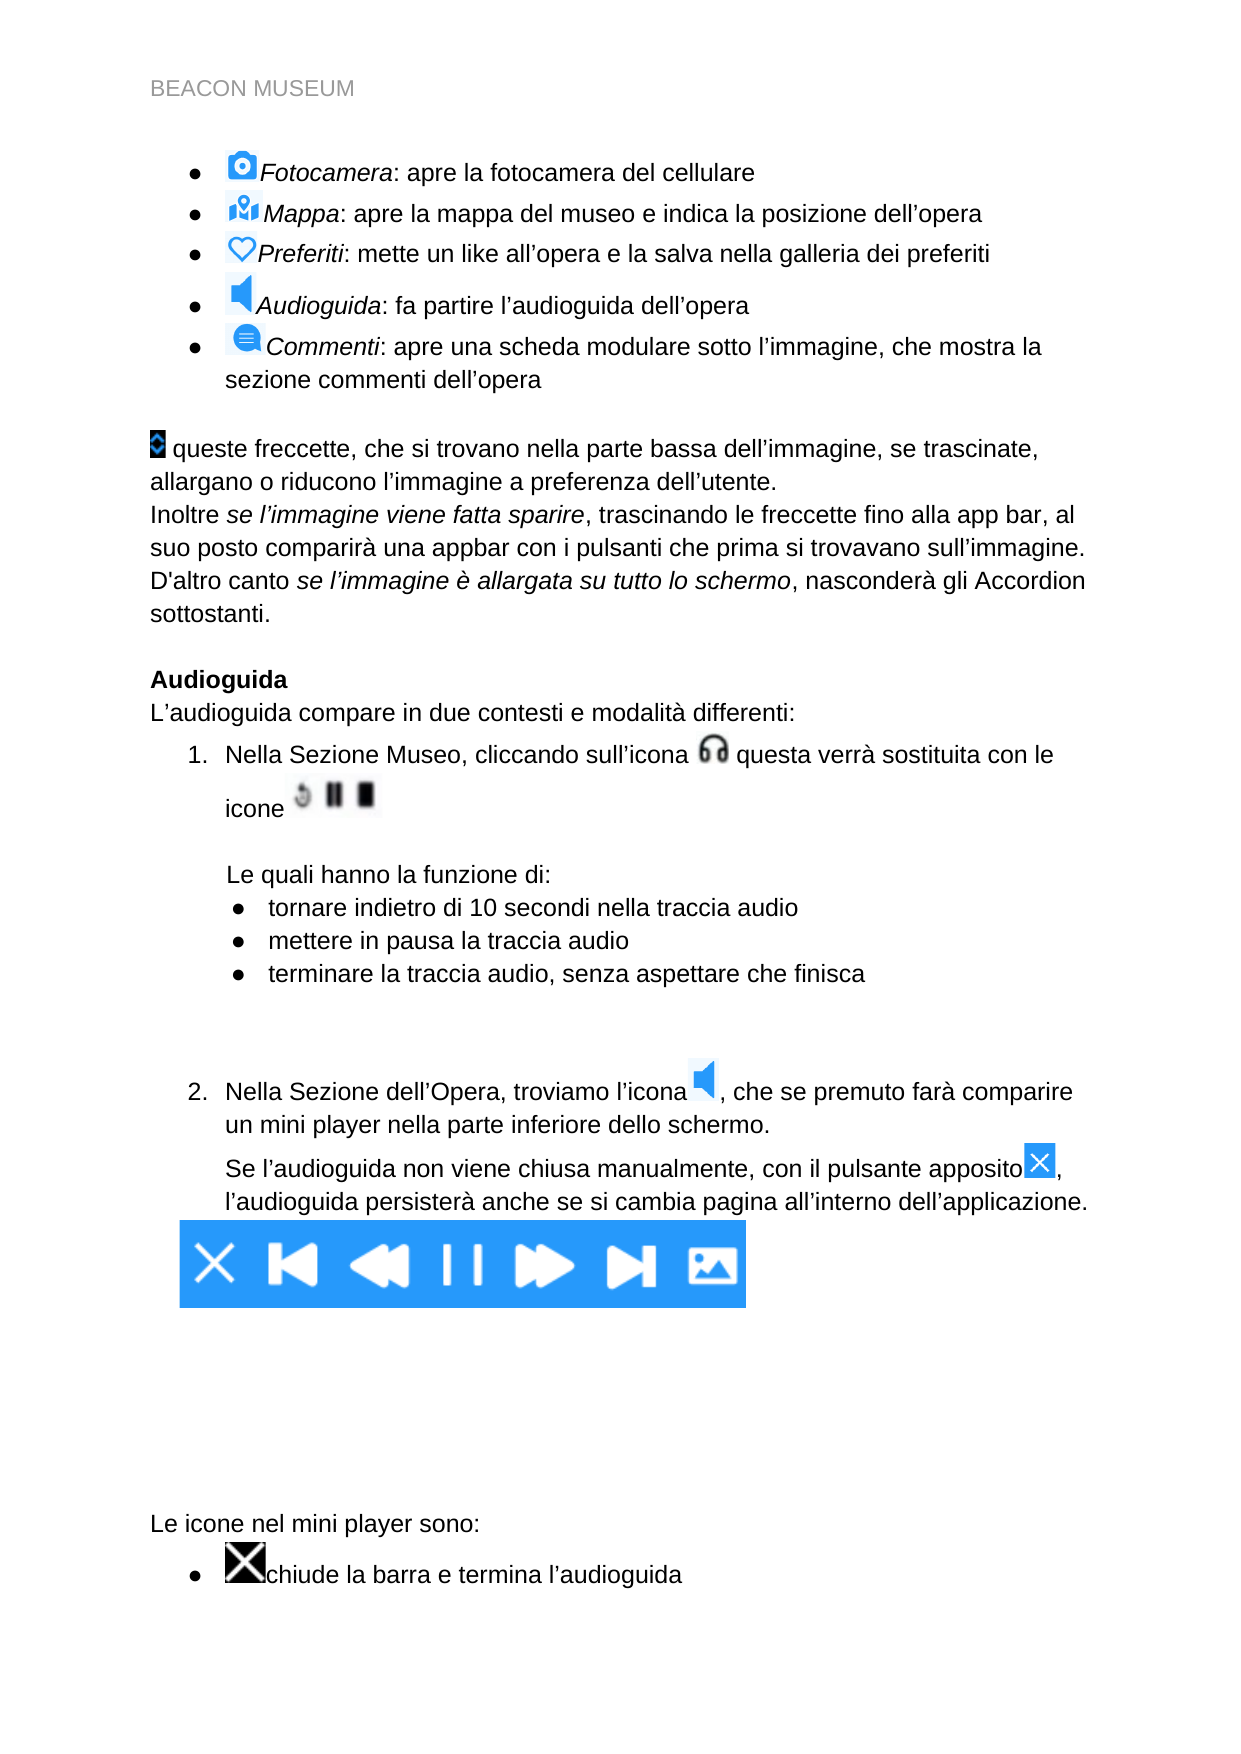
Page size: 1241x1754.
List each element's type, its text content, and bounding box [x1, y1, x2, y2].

text L’audioguida compare in due contesti e modalità differenti: [150, 698, 1090, 727]
picture [179, 1220, 746, 1308]
text Le icone nel mini player sono: [150, 1509, 1090, 1538]
picture [687, 1058, 719, 1101]
list Fotocamera: apre la fotocamera del cellulare [187, 150, 1090, 187]
picture [225, 150, 260, 182]
picture [225, 272, 257, 315]
text queste freccette, che si trovano nella parte bassa dell’immagine, se trascinate, allargano o riducono l’immagine a preferenza dell’utente. [150, 431, 1090, 496]
text Inoltre se l’immagine viene fatta sparire, trascinando le freccette fino alla app bar, al suo posto comparirà una appbar con i pulsanti che prima si trovavano sull’immagine. [150, 500, 1090, 562]
picture [225, 323, 266, 355]
picture [1024, 1143, 1056, 1178]
picture [225, 190, 263, 222]
picture [284, 773, 383, 818]
picture [225, 231, 258, 263]
list Nella Sezione Museo, cliccando sull’icona questa verrà sostituita con le icone [187, 731, 1090, 823]
list tornare indietro di 10 secondi nella traccia audio [231, 893, 1090, 922]
text Le quali hanno la funzione di: [150, 860, 1090, 889]
text Se l’audioguida non viene chiusa manualmente, con il pulsante apposito, [225, 1143, 1090, 1183]
picture [696, 731, 729, 764]
picture [225, 1542, 266, 1583]
list mettere in pausa la traccia audio [231, 926, 1090, 955]
text D'altro canto se l’immagine è allargata su tutto lo schermo, nasconderà gli Accordion sottostanti. [150, 566, 1090, 628]
text l’audioguida persisterà anche se si cambia pagina all’interno dell’applicazione. [225, 1187, 1090, 1216]
list terminare la traccia audio, senza aspettare che finisca [231, 959, 1090, 988]
list Mappa: apre la mappa del museo e indica la posizione dell’opera [187, 191, 1090, 227]
list Preferiti: mette un like all’opera e la salva nella galleria dei preferiti [187, 232, 1090, 268]
picture [150, 430, 166, 458]
list Commenti: apre una scheda modulare sotto l’immagine, che mostra la sezione commenti dell’opera [187, 324, 1090, 393]
list Audioguida: fa partire l’audioguida dell’opera [187, 272, 1090, 319]
text Audioguida [150, 665, 1090, 694]
list chiude la barra e termina l’audioguida [187, 1542, 1090, 1588]
list Nella Sezione dell’Opera, troviamo l’icona, che se premuto farà comparire un mini player nella parte inferiore dello schermo. [187, 1058, 1090, 1139]
